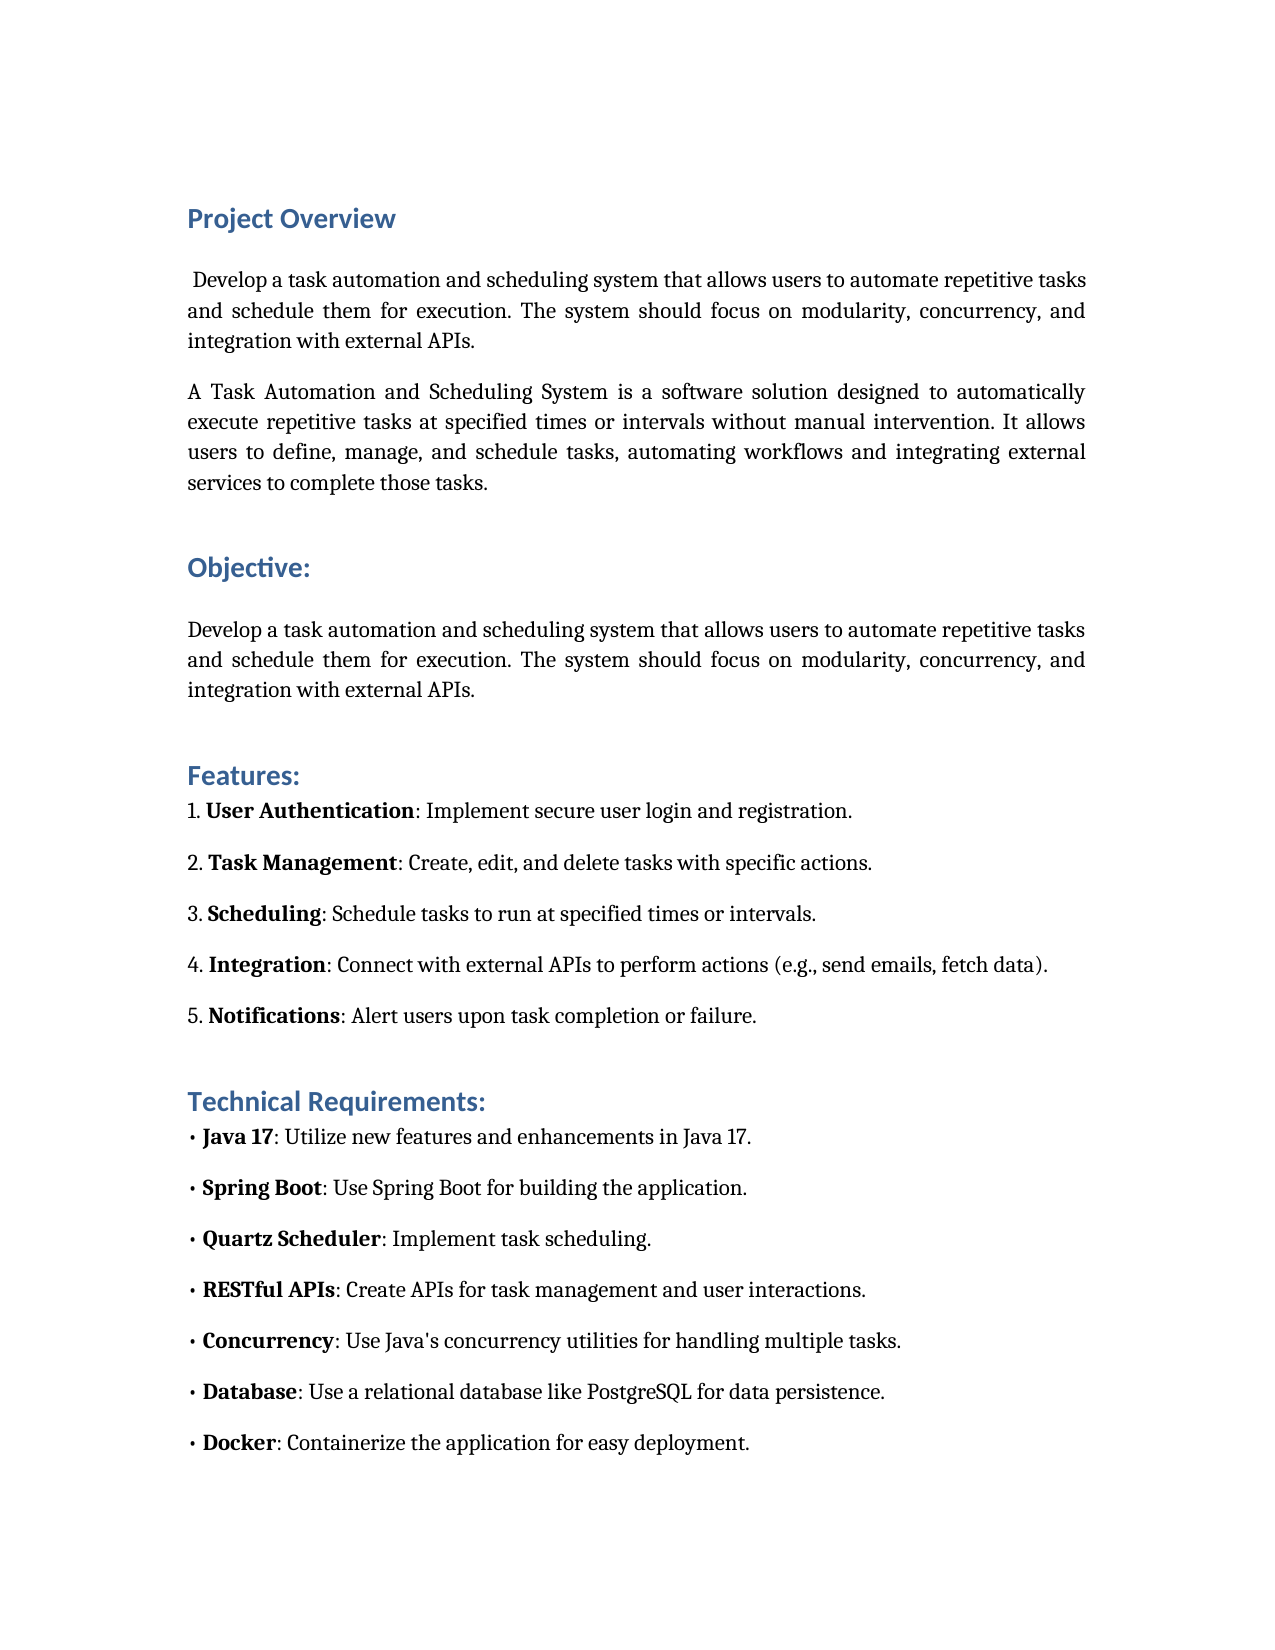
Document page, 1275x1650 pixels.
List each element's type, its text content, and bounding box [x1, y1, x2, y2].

text • Docker: Containerize the application for easy deployment. [187, 1430, 1087, 1456]
text A Task Automation and Scheduling System is a software solution designed to automatically execute repetitive tasks at specified times or intervals without manual intervention. It allows users to define, manage, and schedule tasks, automating workflows and integrating external services to complete those tasks. [187, 379, 1087, 496]
text 1. User Authentication: Implement secure user login and registration. [187, 798, 1087, 824]
text • Database: Use a relational database like PostgreSQL for data persistence. [187, 1379, 1087, 1405]
subtitle Objective: [187, 549, 1087, 585]
text Develop a task automation and scheduling system that allows users to automate repetitive tasks and schedule them for execution. The system should focus on modularity, concurrency, and integration with external APIs. [187, 267, 1087, 354]
text • Java 17: Utilize new features and enhancements in Java 17. [187, 1123, 1087, 1150]
text 3. Scheduling: Schedule tasks to run at specified times or intervals. [187, 900, 1087, 927]
text Develop a task automation and scheduling system that allows users to automate repetitive tasks and schedule them for execution. The system should focus on modularity, concurrency, and integration with external APIs. [187, 617, 1087, 703]
text 2. Task Management: Create, edit, and delete tasks with specific actions. [187, 849, 1087, 876]
subtitle Project Overview [187, 200, 1087, 236]
text • Spring Boot: Use Spring Boot for building the application. [187, 1174, 1087, 1201]
text • RESTful APIs: Create APIs for task management and user interactions. [187, 1277, 1087, 1303]
text 5. Notifications: Alert users upon task completion or failure. [187, 1002, 1087, 1029]
text • Quartz Scheduler: Implement task scheduling. [187, 1226, 1087, 1252]
subtitle Technical Requirements: [187, 1083, 1087, 1118]
text 4. Integration: Connect with external APIs to perform actions (e.g., send emails, fetch data). [187, 951, 1087, 978]
subtitle Features: [187, 757, 1087, 793]
text • Concurrency: Use Java's concurrency utilities for handling multiple tasks. [187, 1328, 1087, 1354]
